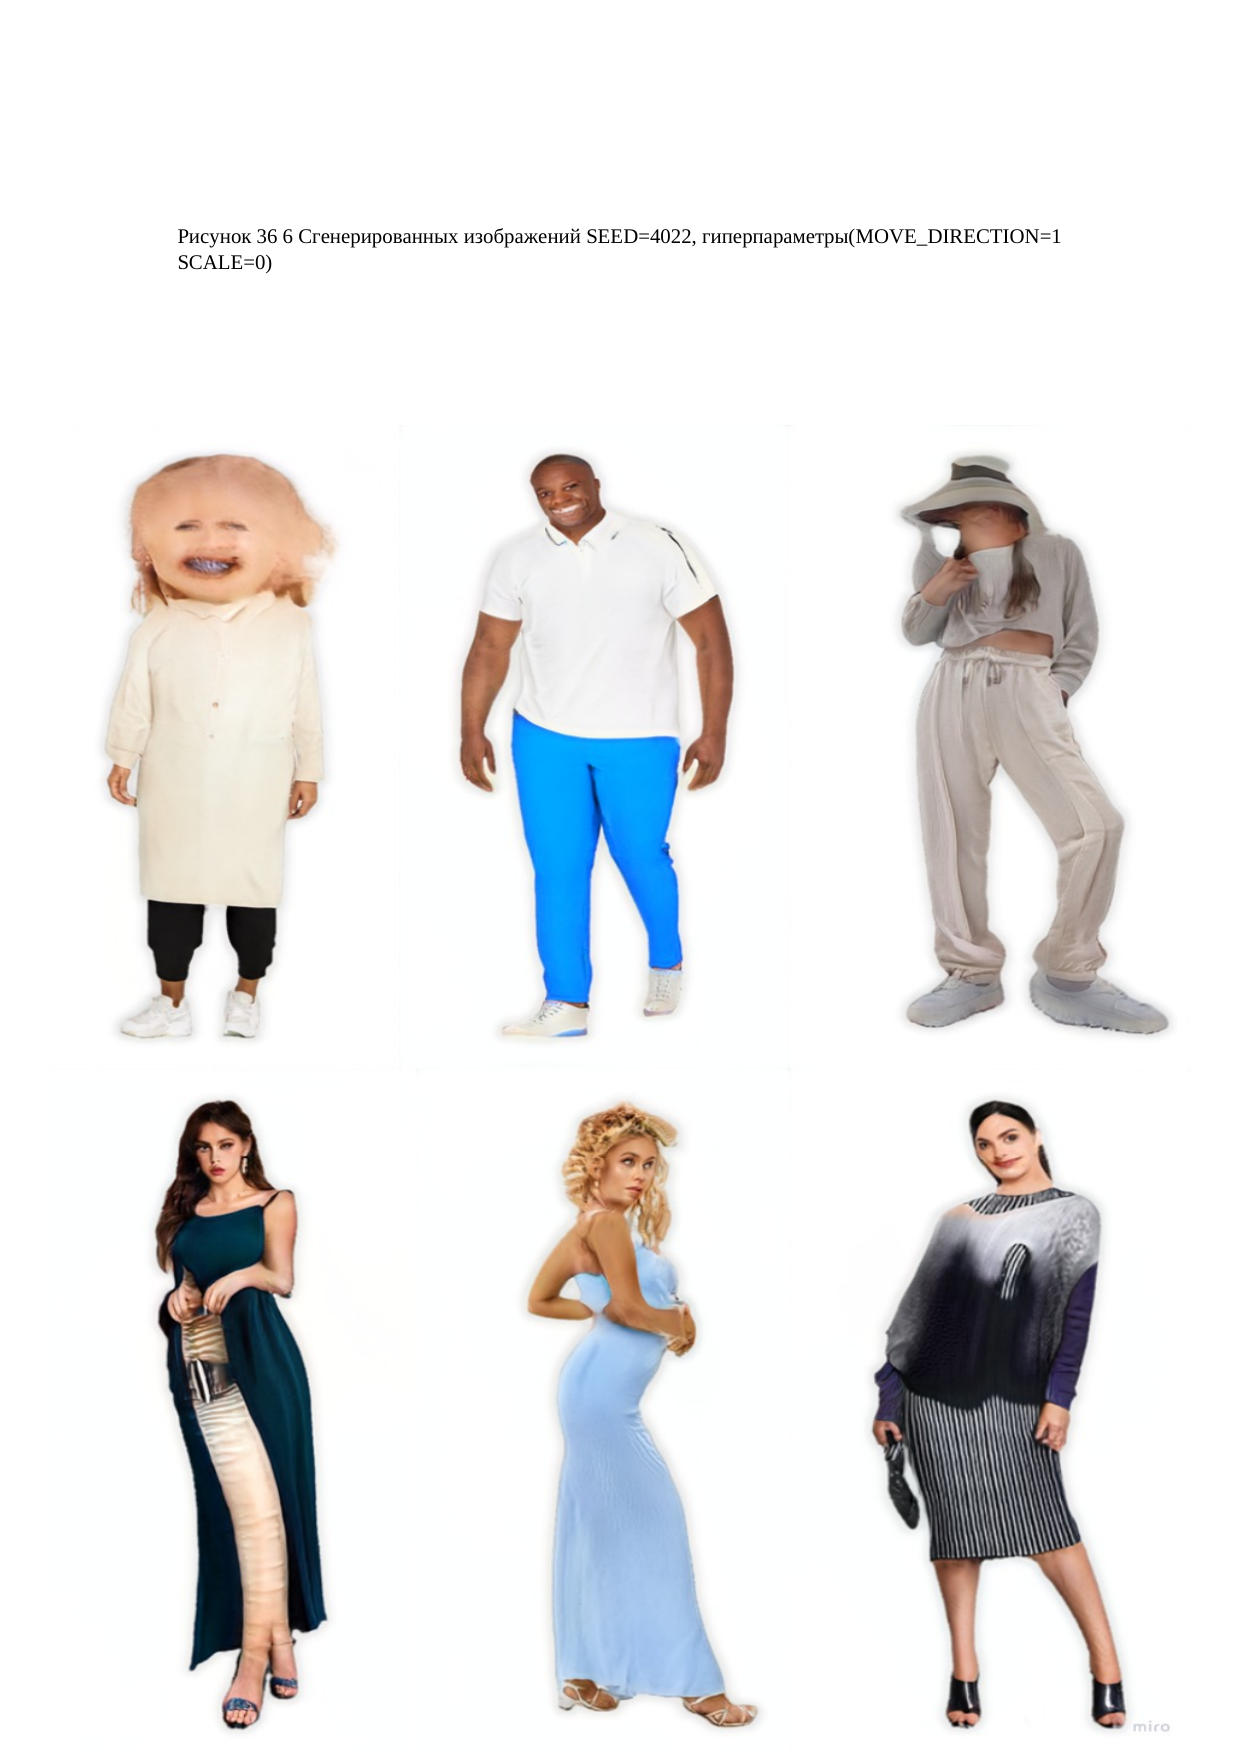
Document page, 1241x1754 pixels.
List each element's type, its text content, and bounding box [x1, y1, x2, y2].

picture [44, 425, 1192, 1749]
text Рисунок 36 6 Сгенерированных изображений SEED=4022, гиперпараметры(MOVE_DIRECTION=1 SCALE=0) [177, 224, 1152, 274]
